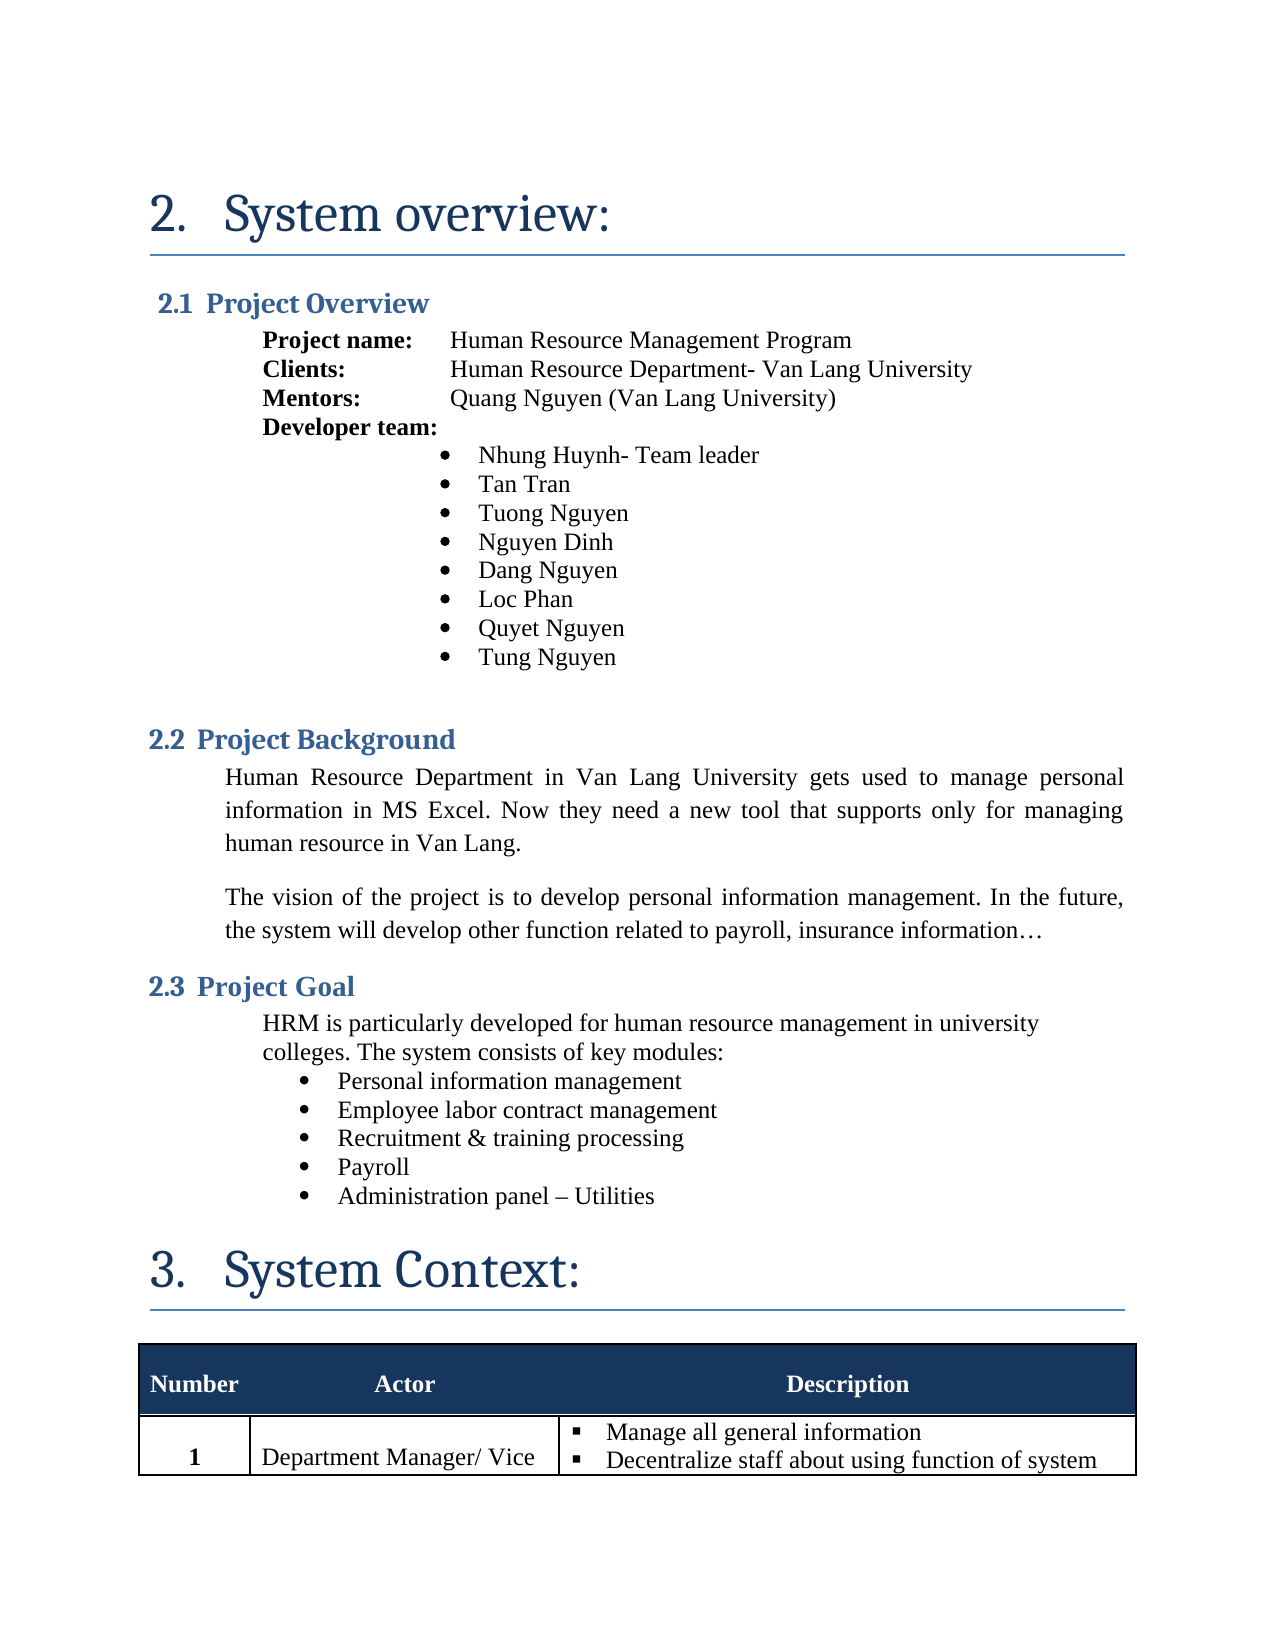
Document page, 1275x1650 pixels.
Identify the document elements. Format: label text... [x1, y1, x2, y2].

list Nguyen Dinh [441, 527, 1125, 556]
subtitle Project Background [148, 723, 1125, 757]
table_header Description [559, 1345, 1135, 1414]
table_header Number [140, 1345, 250, 1414]
list Personal information management [300, 1066, 1125, 1095]
list Payroll [300, 1152, 1125, 1181]
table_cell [560, 1417, 1135, 1474]
list Quyet Nguyen [441, 613, 1125, 642]
list Administration panel – Utilities [300, 1181, 1125, 1210]
list Loc Phan [441, 584, 1125, 613]
text The vision of the project is to develop personal information management. In the future, the system will develop other function related to payroll, insurance information… [225, 882, 1125, 944]
title System overview: [150, 183, 1125, 254]
table_header Actor [250, 1345, 559, 1414]
list Tuong Nguyen [441, 498, 1125, 527]
list Tan Tran [441, 469, 1125, 498]
list Recruitment & training processing [300, 1123, 1125, 1152]
list Tung Nguyen [441, 642, 1125, 671]
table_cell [251, 1417, 558, 1474]
table_cell 1 [140, 1417, 249, 1474]
subtitle Project Overview [158, 287, 1125, 321]
subtitle Project Goal [148, 969, 1125, 1003]
list Dang Nguyen [441, 556, 1125, 584]
list Employee labor contract management [300, 1095, 1125, 1123]
list Nhung Huynh- Team leader [441, 441, 1125, 469]
text Developer team: [262, 412, 1125, 441]
text Mentors: Quang Nguyen (Van Lang University) [262, 383, 1125, 412]
title System Context: [150, 1238, 1125, 1309]
text Project name: Human Resource Management Program [262, 326, 1125, 354]
text Human Resource Department in Van Lang University gets used to manage personal information in MS Excel. Now they need a new tool that supports only for managing human resource in Van Lang. [225, 762, 1125, 857]
text Clients: Human Resource Department- Van Lang University [262, 354, 1125, 383]
text HRM is particularly developed for human resource management in university colleges. The system consists of key modules: [262, 1008, 1125, 1066]
